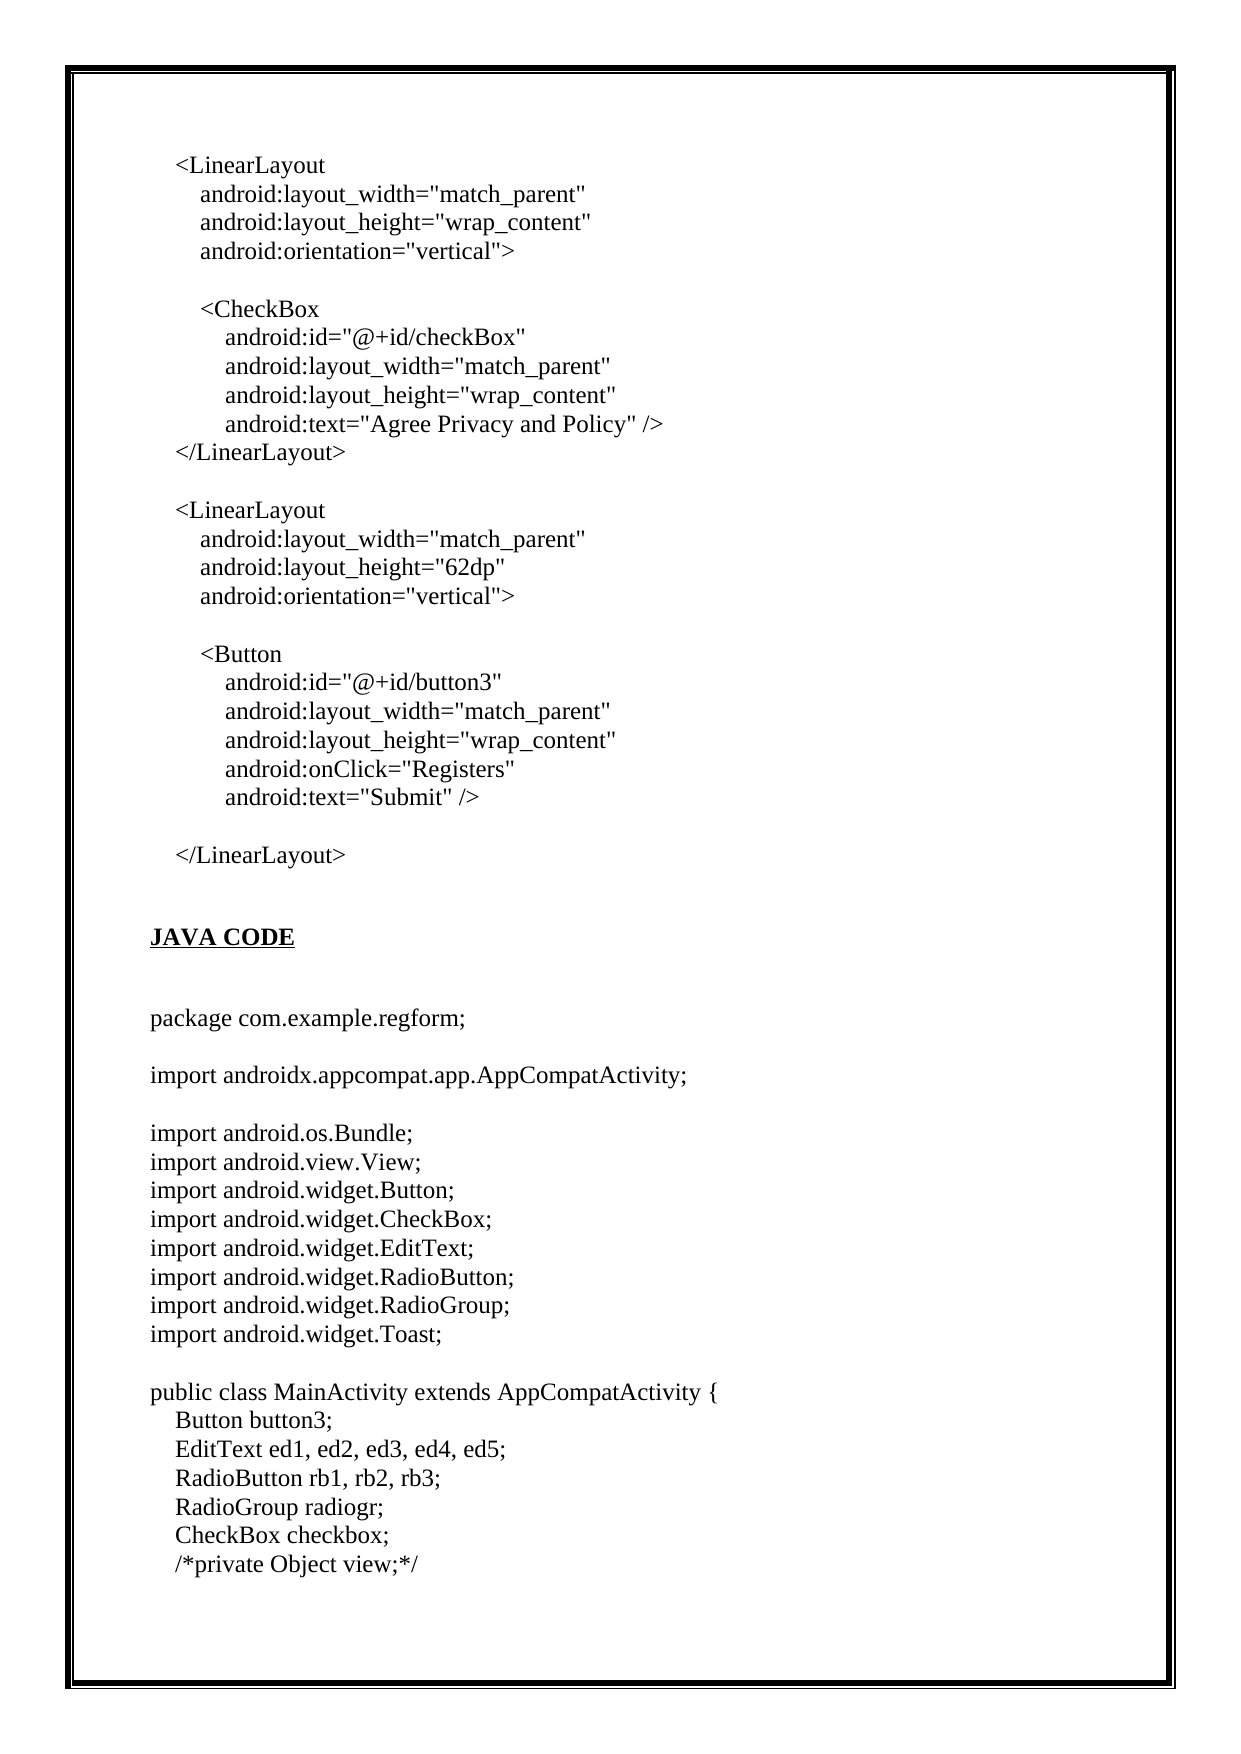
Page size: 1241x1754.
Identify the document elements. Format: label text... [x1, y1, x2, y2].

text android:layout_height="62dp" [150, 552, 1090, 581]
text android:layout_width="match_parent" [150, 351, 1090, 380]
text </LinearLayout> [150, 840, 1090, 869]
text android:layout_height="wrap_content" [150, 380, 1090, 409]
text import android.widget.Button; [150, 1176, 1090, 1204]
text <LinearLayout [150, 150, 1090, 179]
text CheckBox checkbox; [150, 1521, 1090, 1549]
text android:text="Agree Privacy and Policy" /> [150, 409, 1090, 437]
text </LinearLayout> [150, 437, 1090, 466]
text import android.os.Bundle; [150, 1118, 1090, 1147]
text import android.widget.EditText; [150, 1233, 1090, 1262]
text import android.widget.RadioButton; [150, 1262, 1090, 1291]
text android:onClick="Registers" [150, 754, 1090, 782]
text import android.view.View; [150, 1147, 1090, 1176]
text android:layout_width="match_parent" [150, 179, 1090, 207]
text /*private Object view;*/ [150, 1549, 1090, 1578]
text EditText ed1, ed2, ed3, ed4, ed5; [150, 1434, 1090, 1463]
text android:layout_width="match_parent" [150, 524, 1090, 552]
text import android.widget.RadioGroup; [150, 1291, 1090, 1319]
text android:id="@+id/button3" [150, 667, 1090, 696]
text RadioButton rb1, rb2, rb3; [150, 1463, 1090, 1492]
text import android.widget.CheckBox; [150, 1204, 1090, 1233]
text public class MainActivity extends AppCompatActivity { [150, 1377, 1090, 1406]
text <Button [150, 639, 1090, 667]
text android:id="@+id/checkBox" [150, 322, 1090, 351]
text <CheckBox [150, 294, 1090, 322]
text android:orientation="vertical"> [150, 581, 1090, 610]
text <LinearLayout [150, 495, 1090, 524]
text android:layout_height="wrap_content" [150, 725, 1090, 754]
text JAVA CODE [150, 922, 1090, 950]
text android:layout_width="match_parent" [150, 696, 1090, 725]
text Button button3; [150, 1406, 1090, 1434]
text RadioGroup radiogr; [150, 1492, 1090, 1521]
text import androidx.appcompat.app.AppCompatActivity; [150, 1061, 1090, 1089]
text package com.example.regform; [150, 1003, 1090, 1032]
text android:orientation="vertical"> [150, 236, 1090, 265]
text android:layout_height="wrap_content" [150, 207, 1090, 236]
text android:text="Submit" /> [150, 782, 1090, 811]
text import android.widget.Toast; [150, 1319, 1090, 1348]
